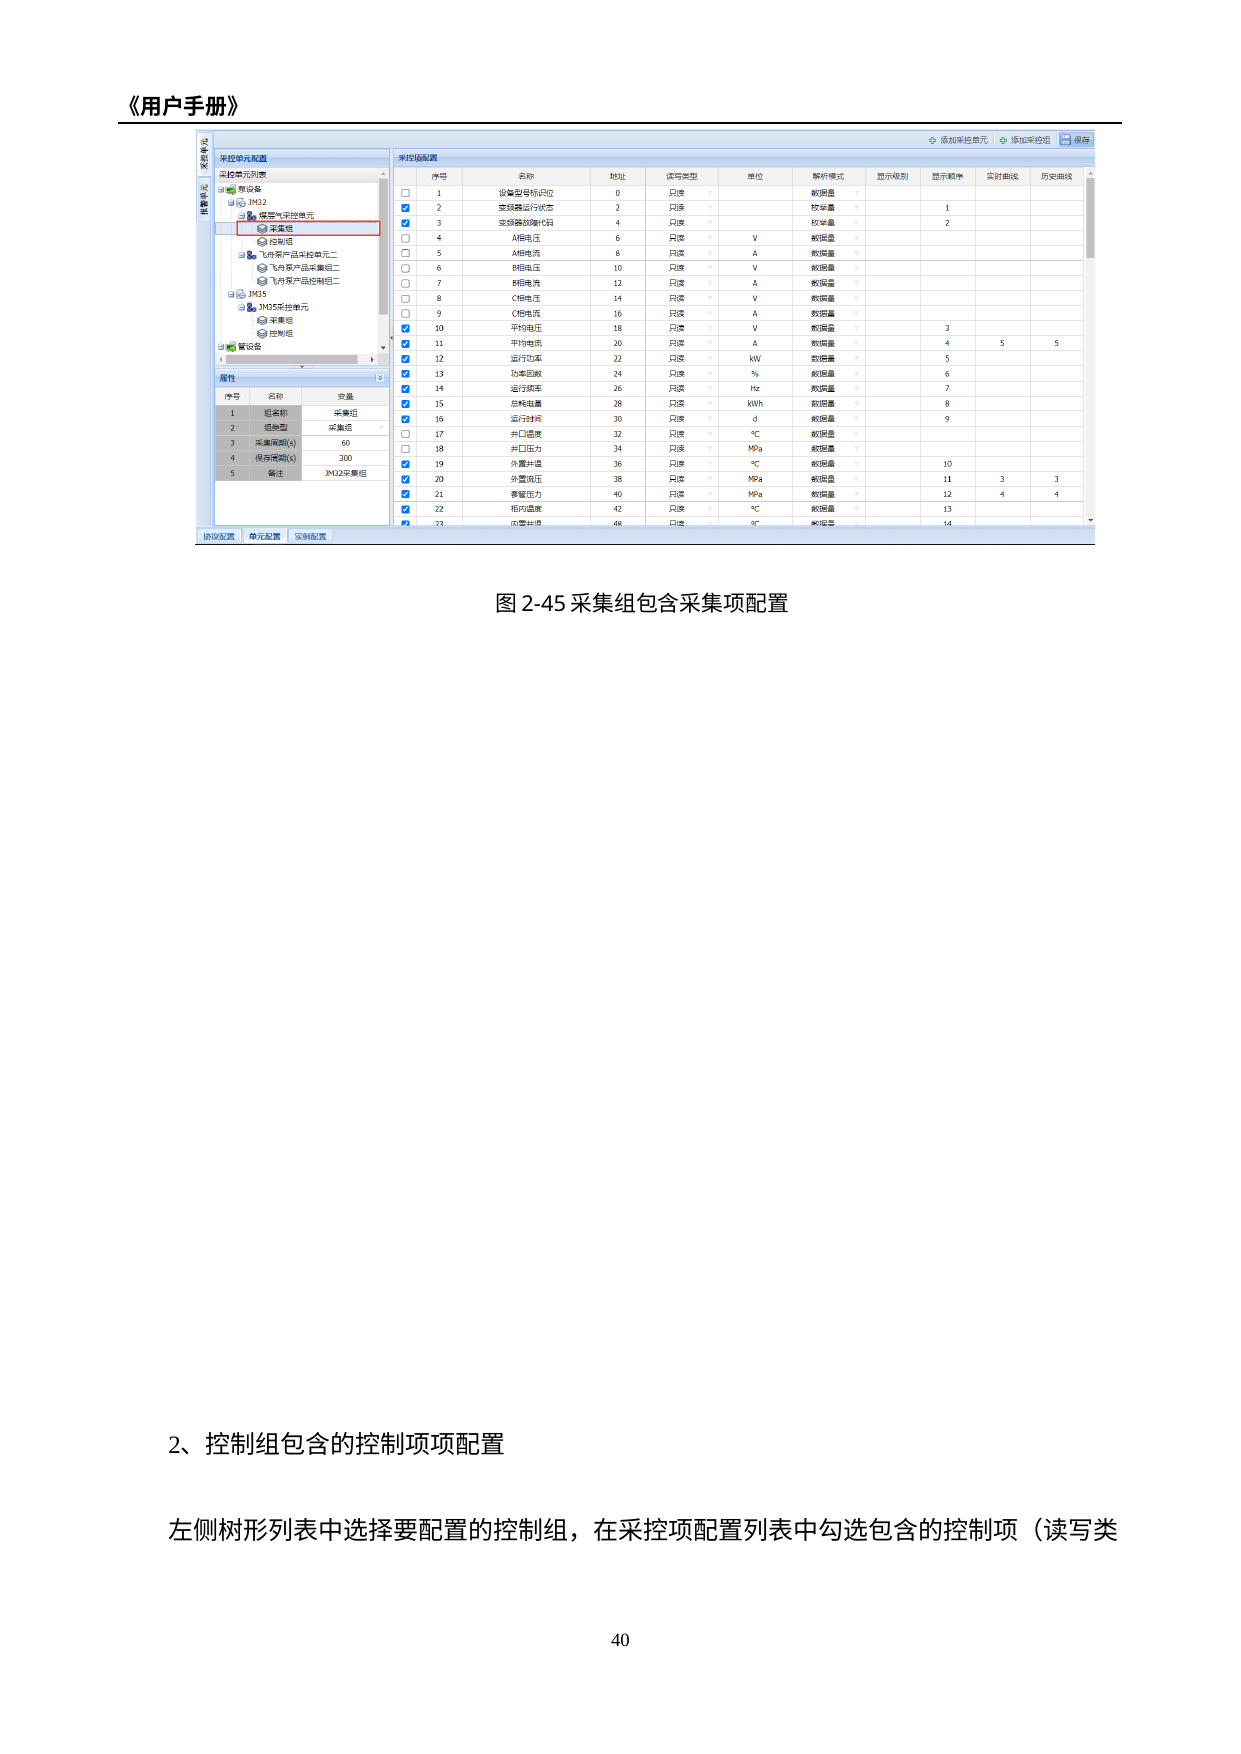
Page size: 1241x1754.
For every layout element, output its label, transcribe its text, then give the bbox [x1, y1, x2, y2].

text 2、控制组包含的控制项项配置 [118, 1408, 1122, 1476]
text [118, 1494, 1122, 1562]
picture [195, 129, 1096, 545]
text 图2-45采集组包含采集项配置 [118, 585, 1122, 619]
